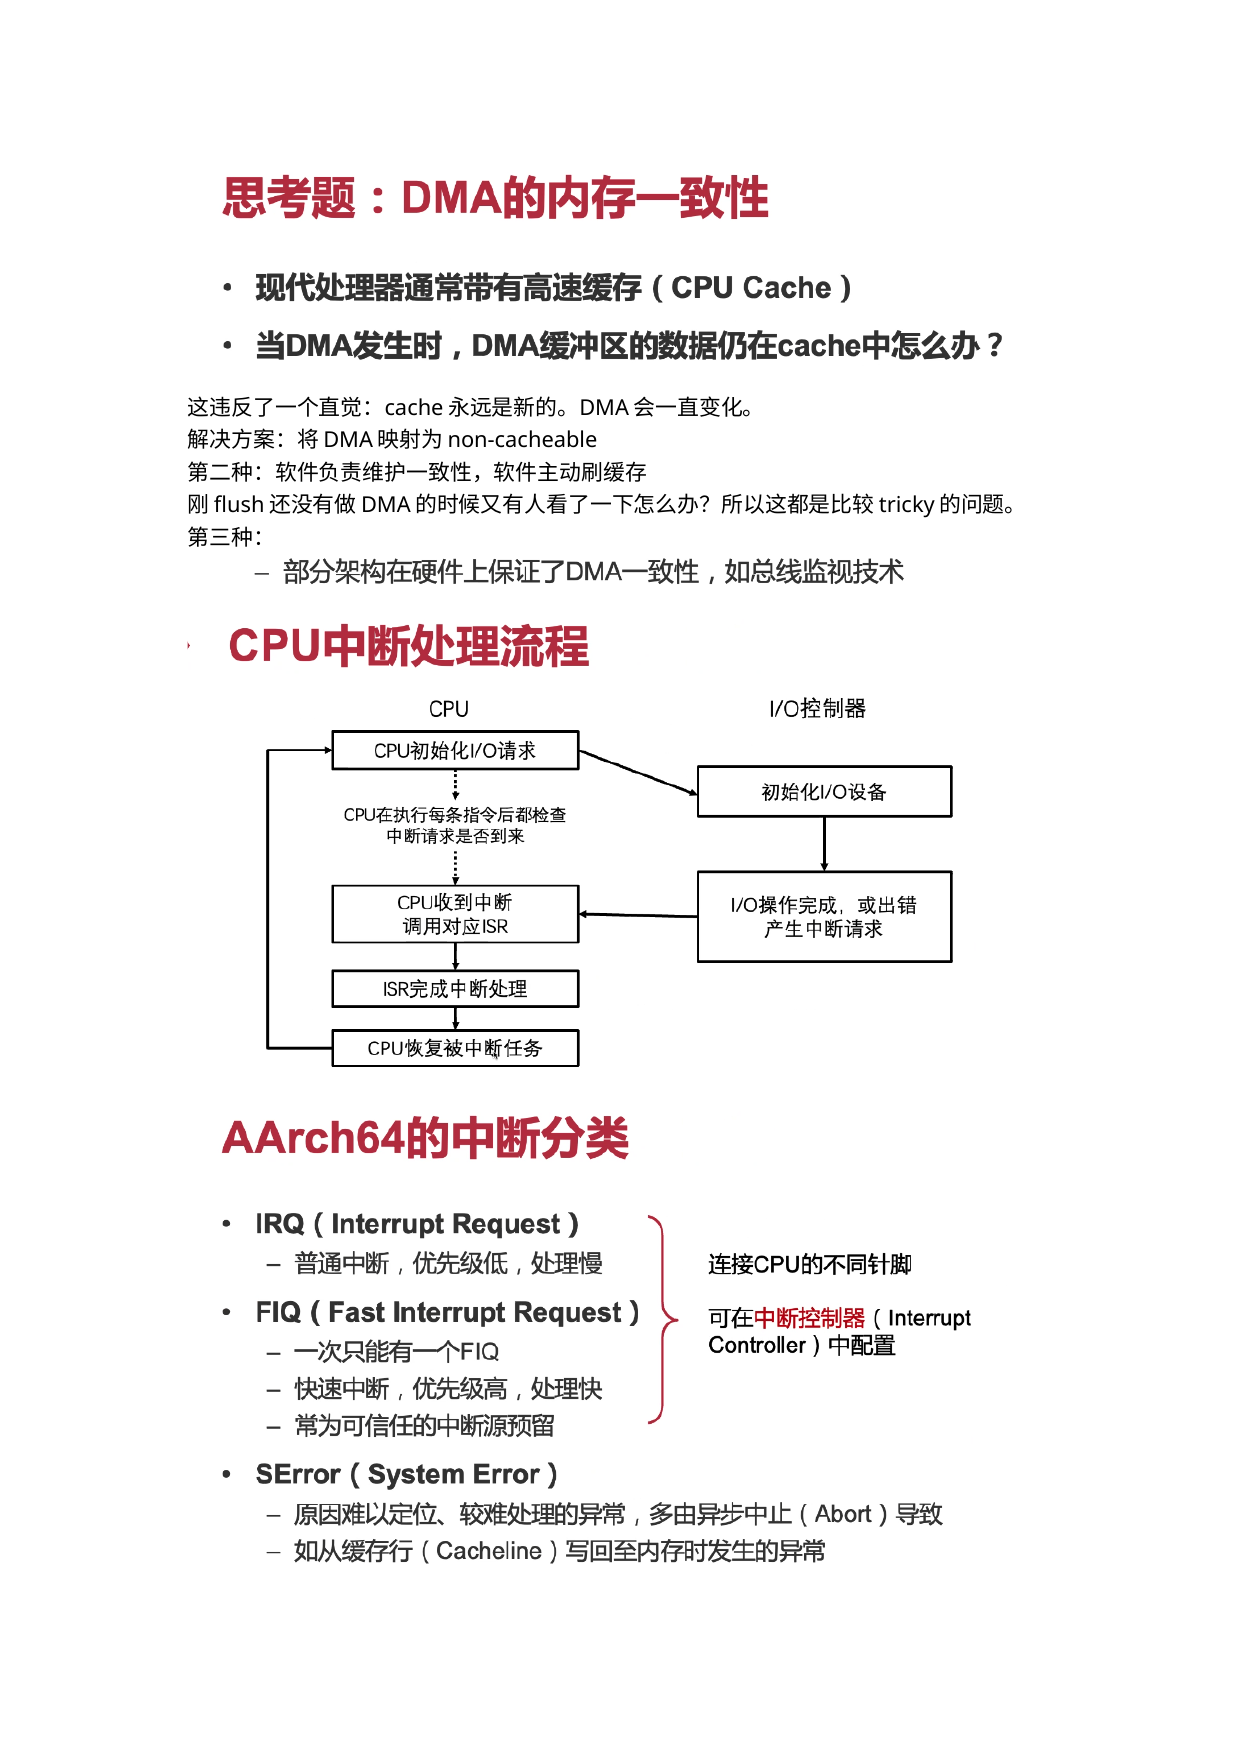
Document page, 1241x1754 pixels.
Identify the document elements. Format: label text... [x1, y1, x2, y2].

picture [187, 162, 1053, 371]
text 刚flush还没有做DMA的时候又有人看了一下怎么办？所以这都是比较tricky的问题。 [187, 487, 1053, 519]
text 第二种：软件负责维护一致性，软件主动刷缓存 [187, 454, 1053, 487]
text 这违反了一个直觉：cache永远是新的。DMA会一直变化。 [187, 389, 1053, 422]
picture [187, 617, 1053, 1077]
text 第三种： [187, 519, 1053, 552]
picture [187, 1104, 1053, 1577]
picture [187, 552, 1053, 598]
text 解决方案：将DMA映射为non-cacheable [187, 422, 1053, 454]
